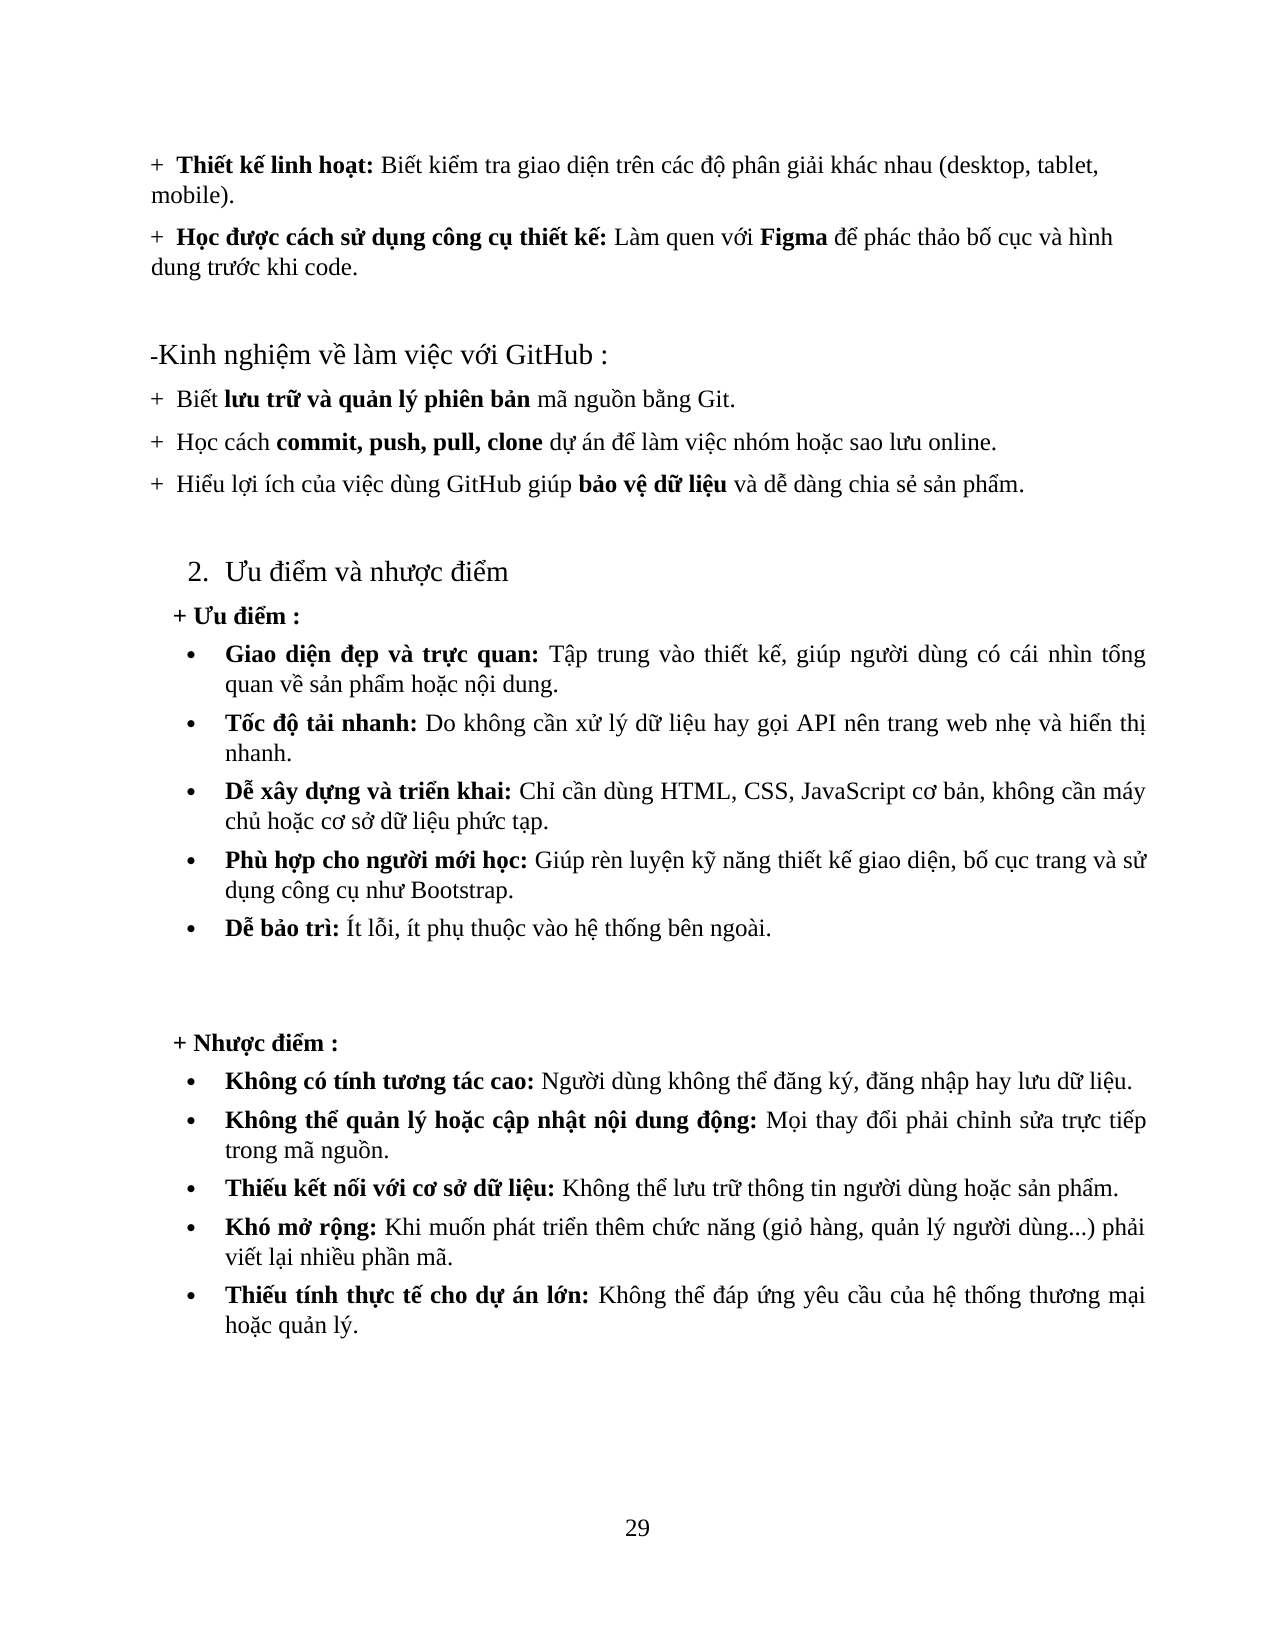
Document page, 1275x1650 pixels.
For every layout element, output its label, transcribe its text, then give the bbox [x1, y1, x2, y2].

text + Biết lưu trữ và quản lý phiên bản mã nguồn bằng Git. [150, 384, 1147, 413]
list Không thể quản lý hoặc cập nhật nội dung động: Mọi thay đổi phải chỉnh sửa trực tiếp trong mã nguồn. [187, 1105, 1147, 1164]
text + Học cách commit, push, pull, clone dự án để làm việc nhóm hoặc sao lưu online. [150, 427, 1147, 456]
list Tốc độ tải nhanh: Do không cần xử lý dữ liệu hay gọi API nên trang web nhẹ và hiển thị nhanh. [187, 708, 1147, 767]
text + Ưu điểm : [173, 601, 1147, 630]
list Không có tính tương tác cao: Người dùng không thể đăng ký, đăng nhập hay lưu dữ liệu. [187, 1066, 1147, 1095]
list Phù hợp cho người mới học: Giúp rèn luyện kỹ năng thiết kế giao diện, bố cục trang và sử dụng công cụ như Bootstrap. [187, 845, 1147, 903]
list Giao diện đẹp và trực quan: Tập trung vào thiết kế, giúp người dùng có cái nhìn tổng quan về sản phẩm hoặc nội dung. [187, 639, 1147, 698]
list Dễ xây dựng và triển khai: Chỉ cần dùng HTML, CSS, JavaScript cơ bản, không cần máy chủ hoặc cơ sở dữ liệu phức tạp. [187, 776, 1147, 835]
text + Nhược điểm : [173, 1028, 1147, 1057]
list Khó mở rộng: Khi muốn phát triển thêm chức năng (giỏ hàng, quản lý người dùng...) phải viết lại nhiều phần mã. [187, 1212, 1147, 1270]
list Thiếu tính thực tế cho dự án lớn: Không thể đáp ứng yêu cầu của hệ thống thương mại hoặc quản lý. [187, 1280, 1147, 1339]
text + Hiểu lợi ích của việc dùng GitHub giúp bảo vệ dữ liệu và dễ dàng chia sẻ sản phẩm. [150, 469, 1147, 498]
text -Kinh nghiệm về làm việc với GitHub : [150, 337, 1147, 371]
text + Thiết kế linh hoạt: Biết kiểm tra giao diện trên các độ phân giải khác nhau (desktop, tablet, mobile). [150, 150, 1147, 209]
list Thiếu kết nối với cơ sở dữ liệu: Không thể lưu trữ thông tin người dùng hoặc sản phẩm. [187, 1173, 1147, 1202]
list Ưu điểm và nhược điểm [187, 554, 1147, 587]
text + Học được cách sử dụng công cụ thiết kế: Làm quen với Figma để phác thảo bố cục và hình dung trước khi code. [150, 222, 1147, 281]
list Dễ bảo trì: Ít lỗi, ít phụ thuộc vào hệ thống bên ngoài. [187, 913, 1147, 942]
